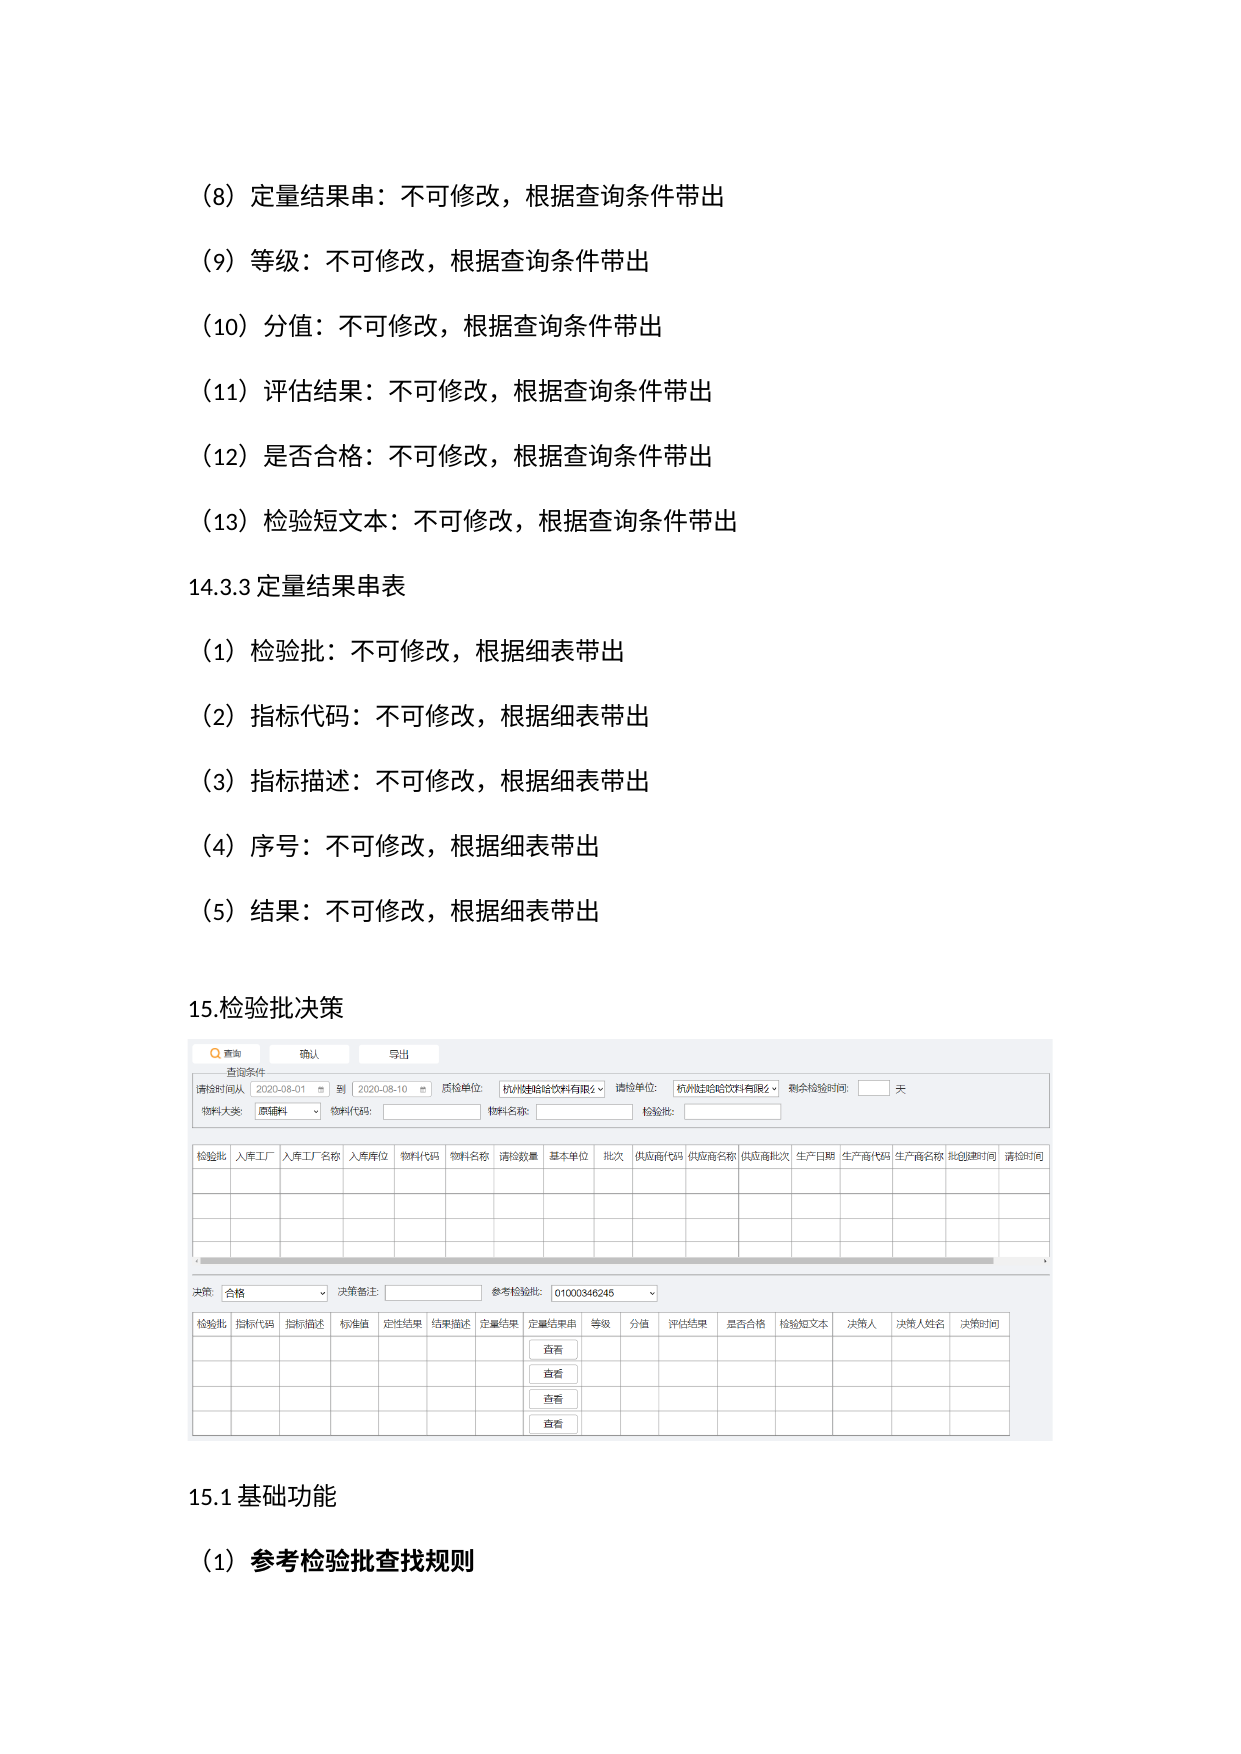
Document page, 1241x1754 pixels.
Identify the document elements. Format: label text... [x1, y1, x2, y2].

text （2）指标代码：不可修改，根据细表带出 [187, 682, 1053, 747]
text 15.1基础功能 [187, 1462, 1053, 1527]
text （4）序号：不可修改，根据细表带出 [187, 812, 1053, 877]
text 14.3.3定量结果串表 [187, 552, 1053, 617]
text （8）定量结果串：不可修改，根据查询条件带出 [187, 162, 1053, 227]
text （3）指标描述：不可修改，根据细表带出 [187, 747, 1053, 812]
text （1）参考检验批查找规则 [187, 1527, 1053, 1592]
text 15.检验批决策 [187, 974, 1053, 1039]
text （13）检验短文本：不可修改，根据查询条件带出 [187, 487, 1053, 552]
text （10）分值：不可修改，根据查询条件带出 [187, 292, 1053, 357]
text （9）等级：不可修改，根据查询条件带出 [187, 227, 1053, 292]
text （12）是否合格：不可修改，根据查询条件带出 [187, 422, 1053, 487]
text （11）评估结果：不可修改，根据查询条件带出 [187, 357, 1053, 422]
picture [187, 1039, 1053, 1441]
text （1）检验批：不可修改，根据细表带出 [187, 617, 1053, 682]
text （5）结果：不可修改，根据细表带出 [187, 877, 1053, 942]
